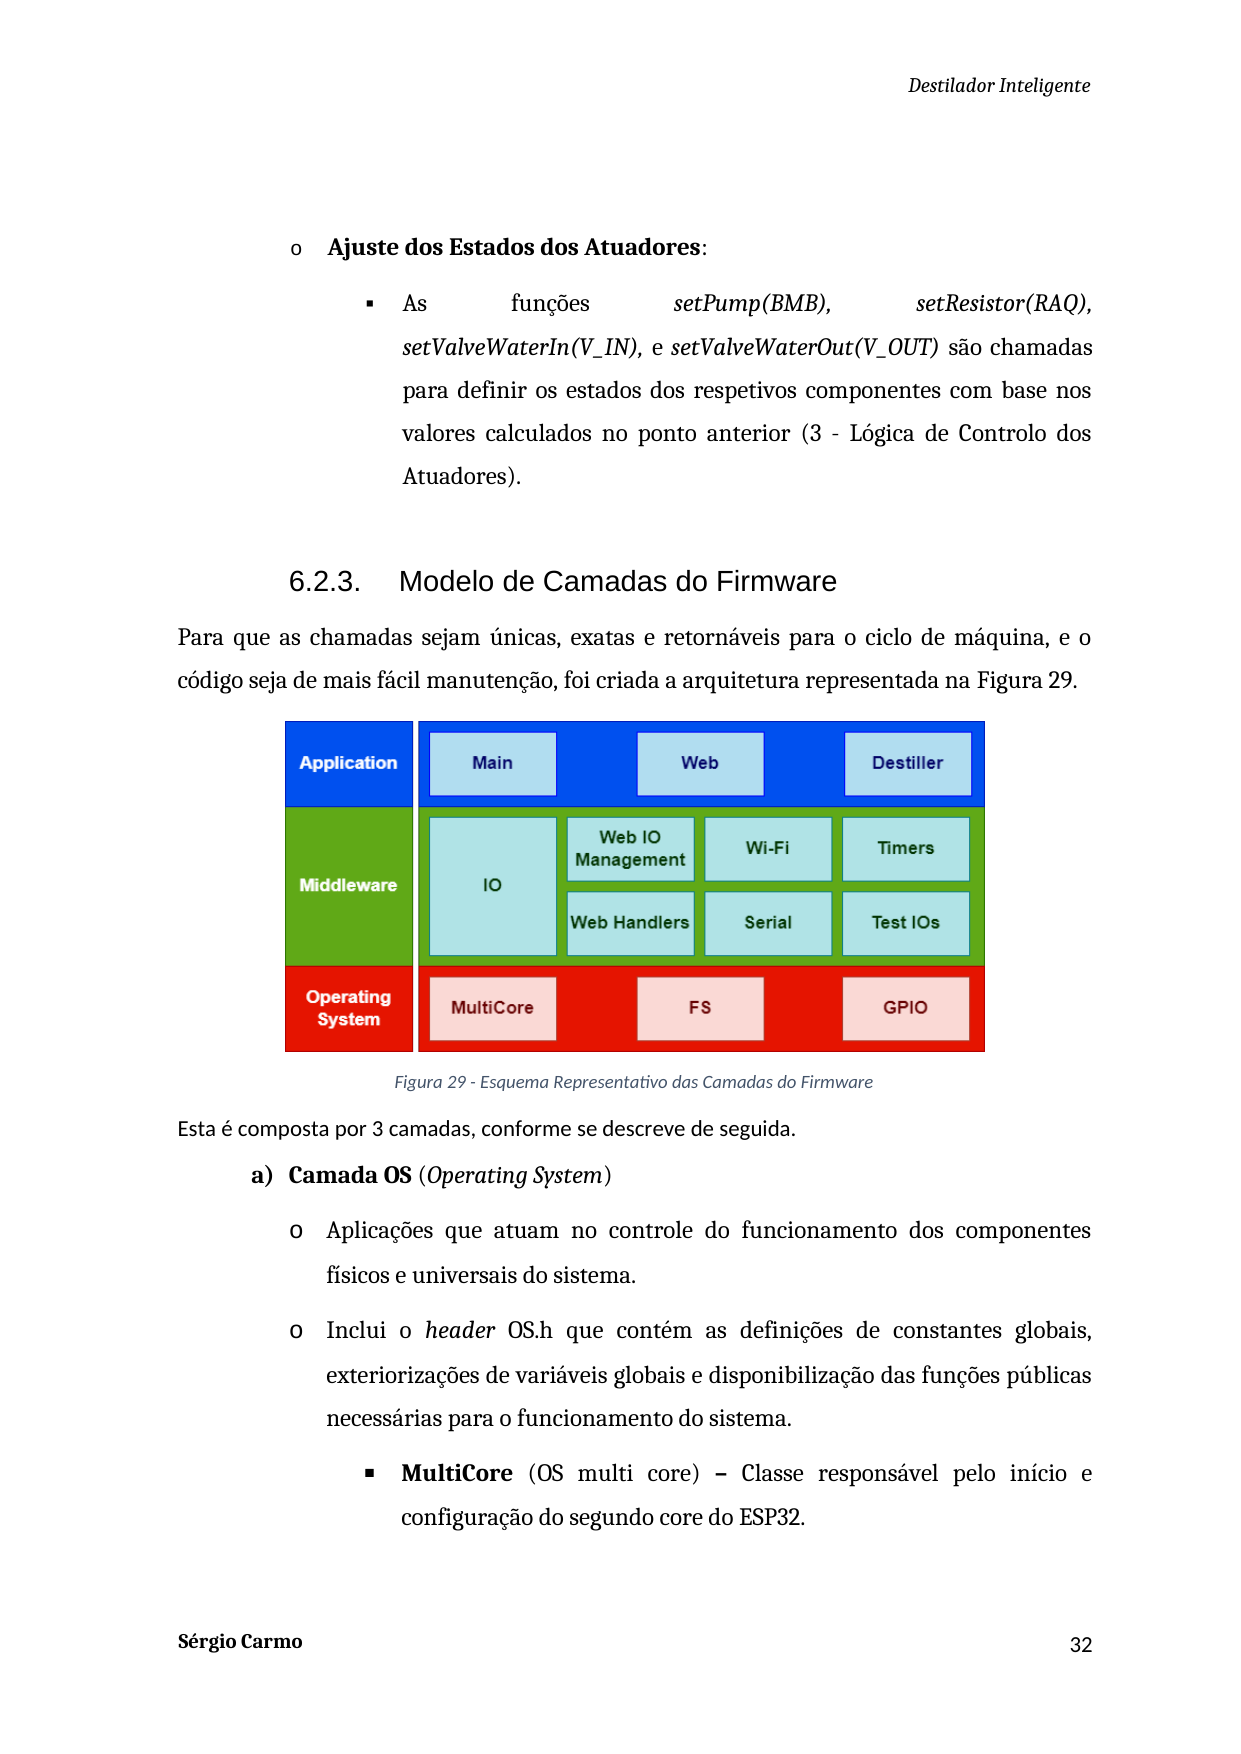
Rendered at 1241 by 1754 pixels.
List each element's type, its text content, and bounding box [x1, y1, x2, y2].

text Para que as chamadas sejam únicas, exatas e retornáveis para o ciclo de máquina, e o código seja de mais fácil manutenção, foi criada a arquitetura representada na Figura 29. [177, 623, 1092, 695]
picture [285, 721, 985, 1052]
text Figura 29 - Esquema Representativo das Camadas do Firmware [177, 1070, 1092, 1093]
list Inclui o header OS.h que contém as definições de constantes globais, exteriorizações de variáveis globais e disponibilização das funções públicas necessárias para o funcionamento do sistema. [288, 1316, 1092, 1432]
list Camada OS (Operating System) [251, 1161, 1092, 1189]
text Esta é composta por 3 camadas, conforme se descreve de seguida. [177, 1114, 1092, 1142]
list Ajuste dos Estados dos Atuadores: [290, 233, 1092, 262]
list As funções setPump(BMB), setResistor(RAQ), setValveWaterIn(V_IN), e setValveWaterOut(V_OUT) são chamadas para definir os estados dos respetivos componentes com base nos valores calculados no ponto anterior (3 - Lógica de Controlo dos Atuadores). [365, 288, 1092, 491]
list MultiCore (OS multi core) – Classe responsável pelo início e configuração do segundo core do ESP32. [363, 1459, 1092, 1531]
list Aplicações que atuam no controle do funcionamento dos componentes físicos e universais do sistema. [288, 1216, 1092, 1289]
subtitle Modelo de Camadas do Firmware [288, 564, 1092, 598]
